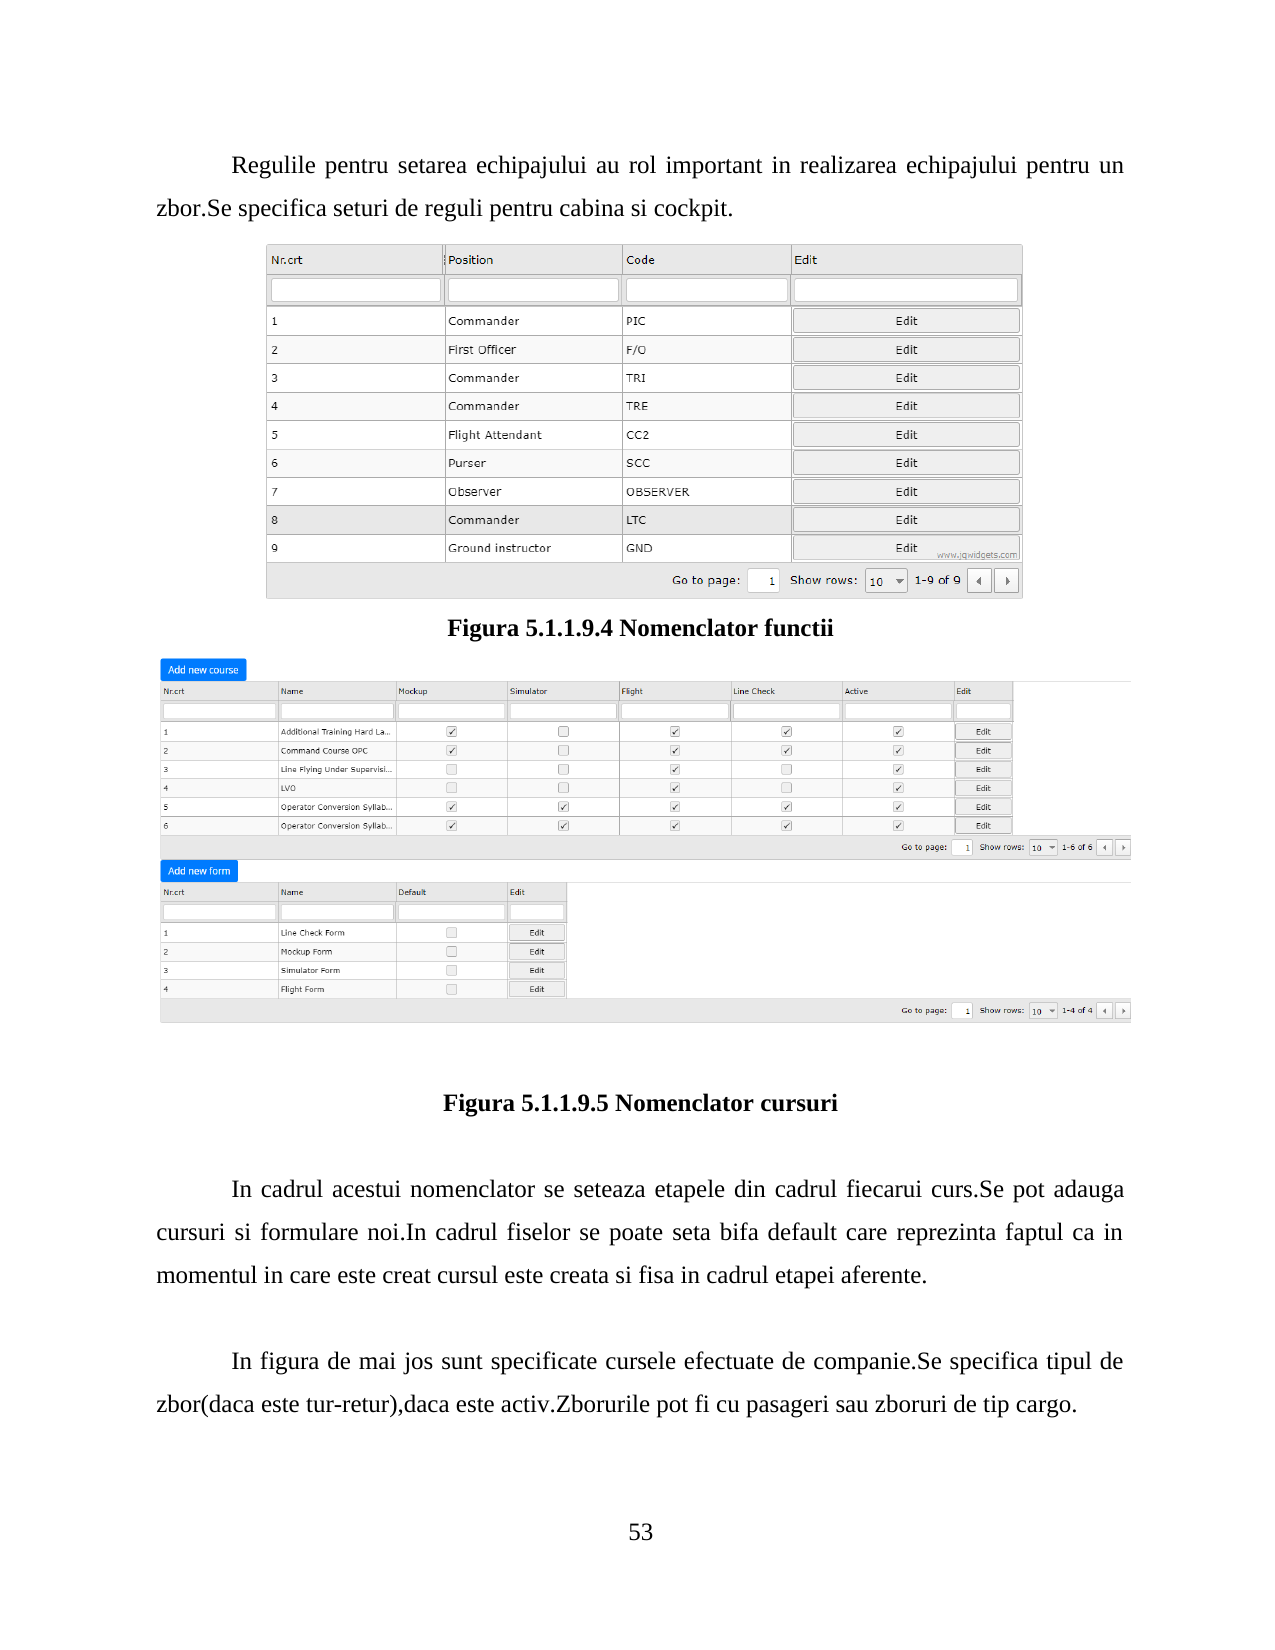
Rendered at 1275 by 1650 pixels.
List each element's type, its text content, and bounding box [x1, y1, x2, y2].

picture [156, 656, 1131, 1074]
text In cadrul acestui nomenclator se seteaza etapele din cadrul fiecarui curs.Se pot adauga cursuri si formulare noi.In cadrul fiselor se poate seta bifa default care reprezinta faptul ca in momentul in care este creat cursul este creata si fisa in cadrul etapei aferente. [156, 1174, 1125, 1289]
text Regulile pentru setarea echipajului au rol important in realizarea echipajului pentru un zbor.Se specifica seturi de reguli pentru cabina si cockpit. [156, 150, 1125, 222]
picture [258, 236, 1023, 599]
text In figura de mai jos sunt specificate cursele efectuate de companie.Se specifica tipul de zbor(daca este tur-retur),daca este activ.Zborurile pot fi cu pasageri sau zboruri de tip cargo. [156, 1346, 1125, 1418]
text Figura 5.1.1.9.4 Nomenclator functii [156, 613, 1125, 642]
text Figura 5.1.1.9.5 Nomenclator cursuri [156, 1088, 1125, 1116]
